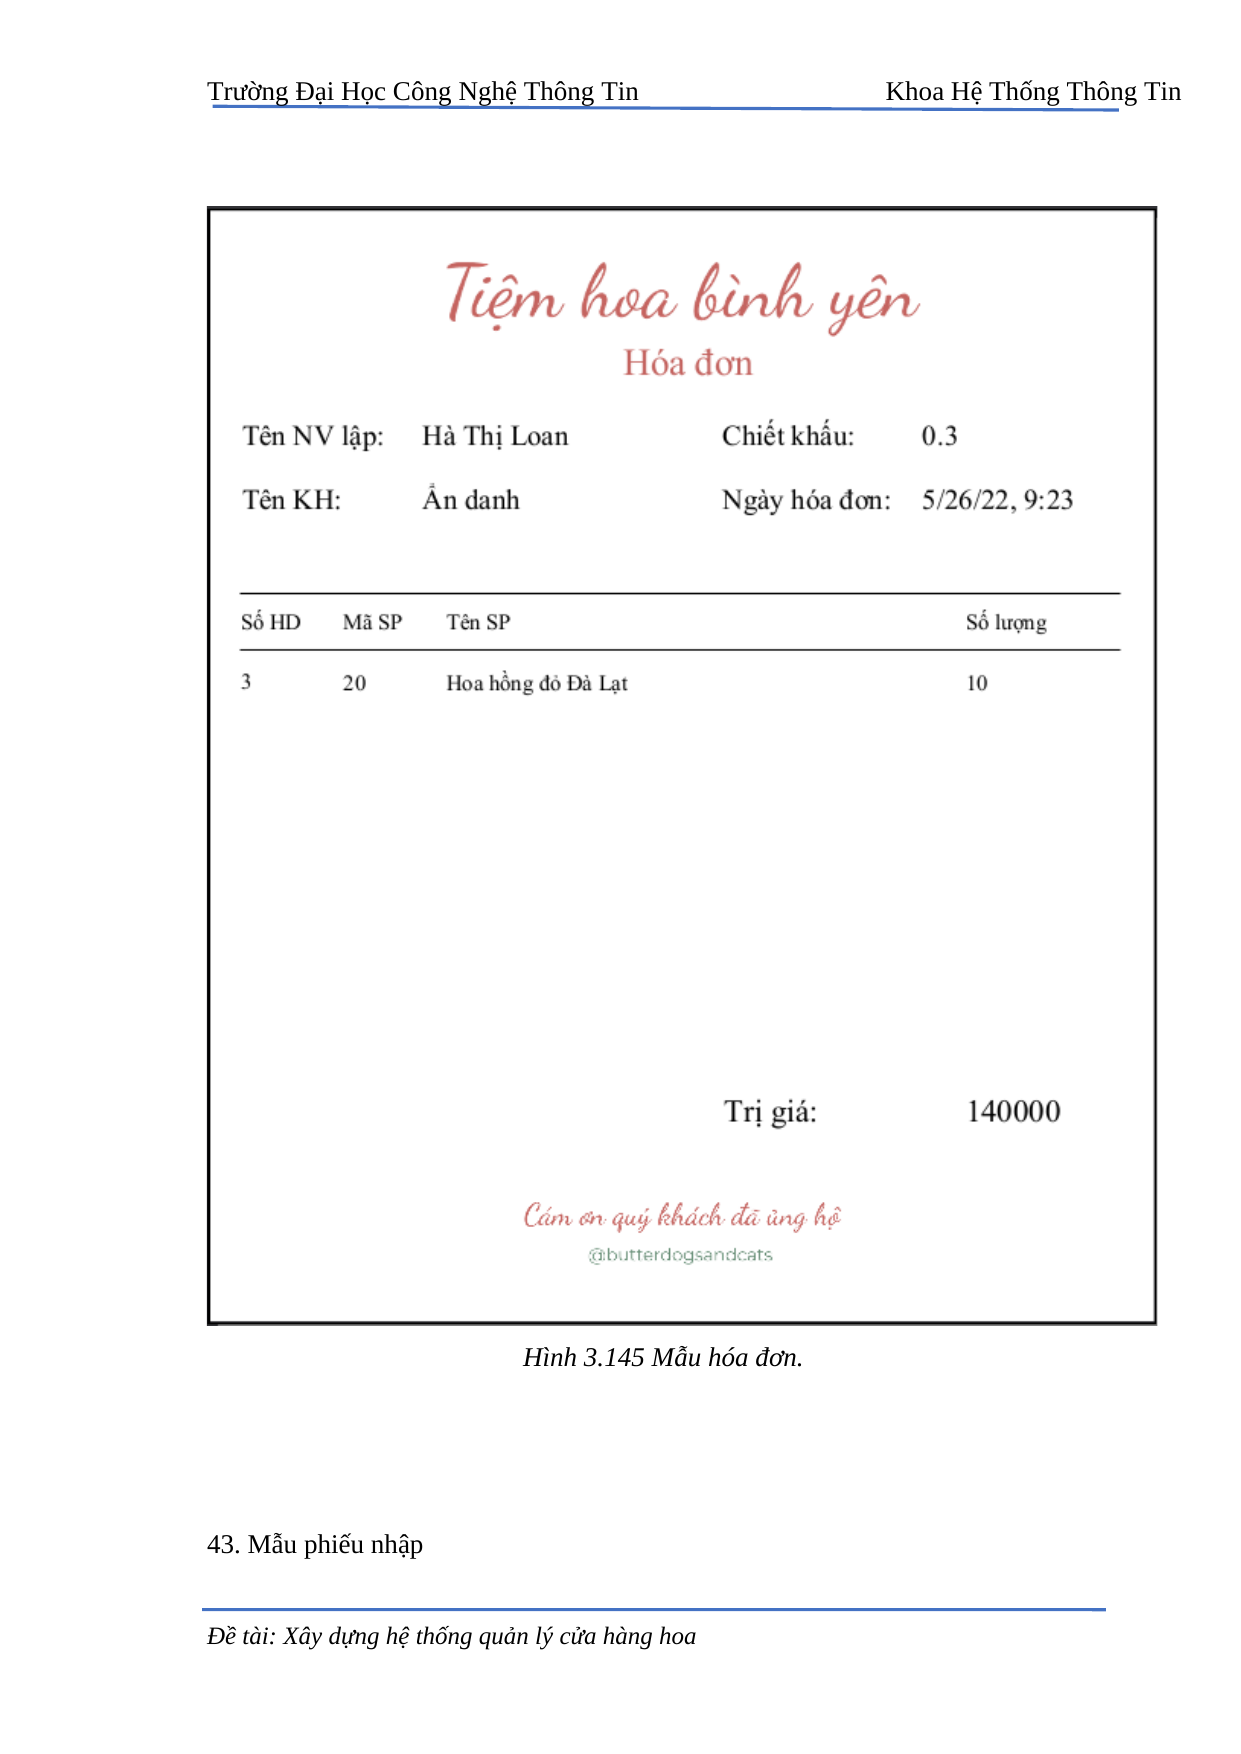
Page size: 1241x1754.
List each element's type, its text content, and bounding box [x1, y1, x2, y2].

text 43. Mẫu phiếu nhập [207, 1528, 1122, 1559]
text Hình 3.145 Mẫu hóa đơn. [207, 1341, 1122, 1372]
picture [206, 206, 1158, 1326]
